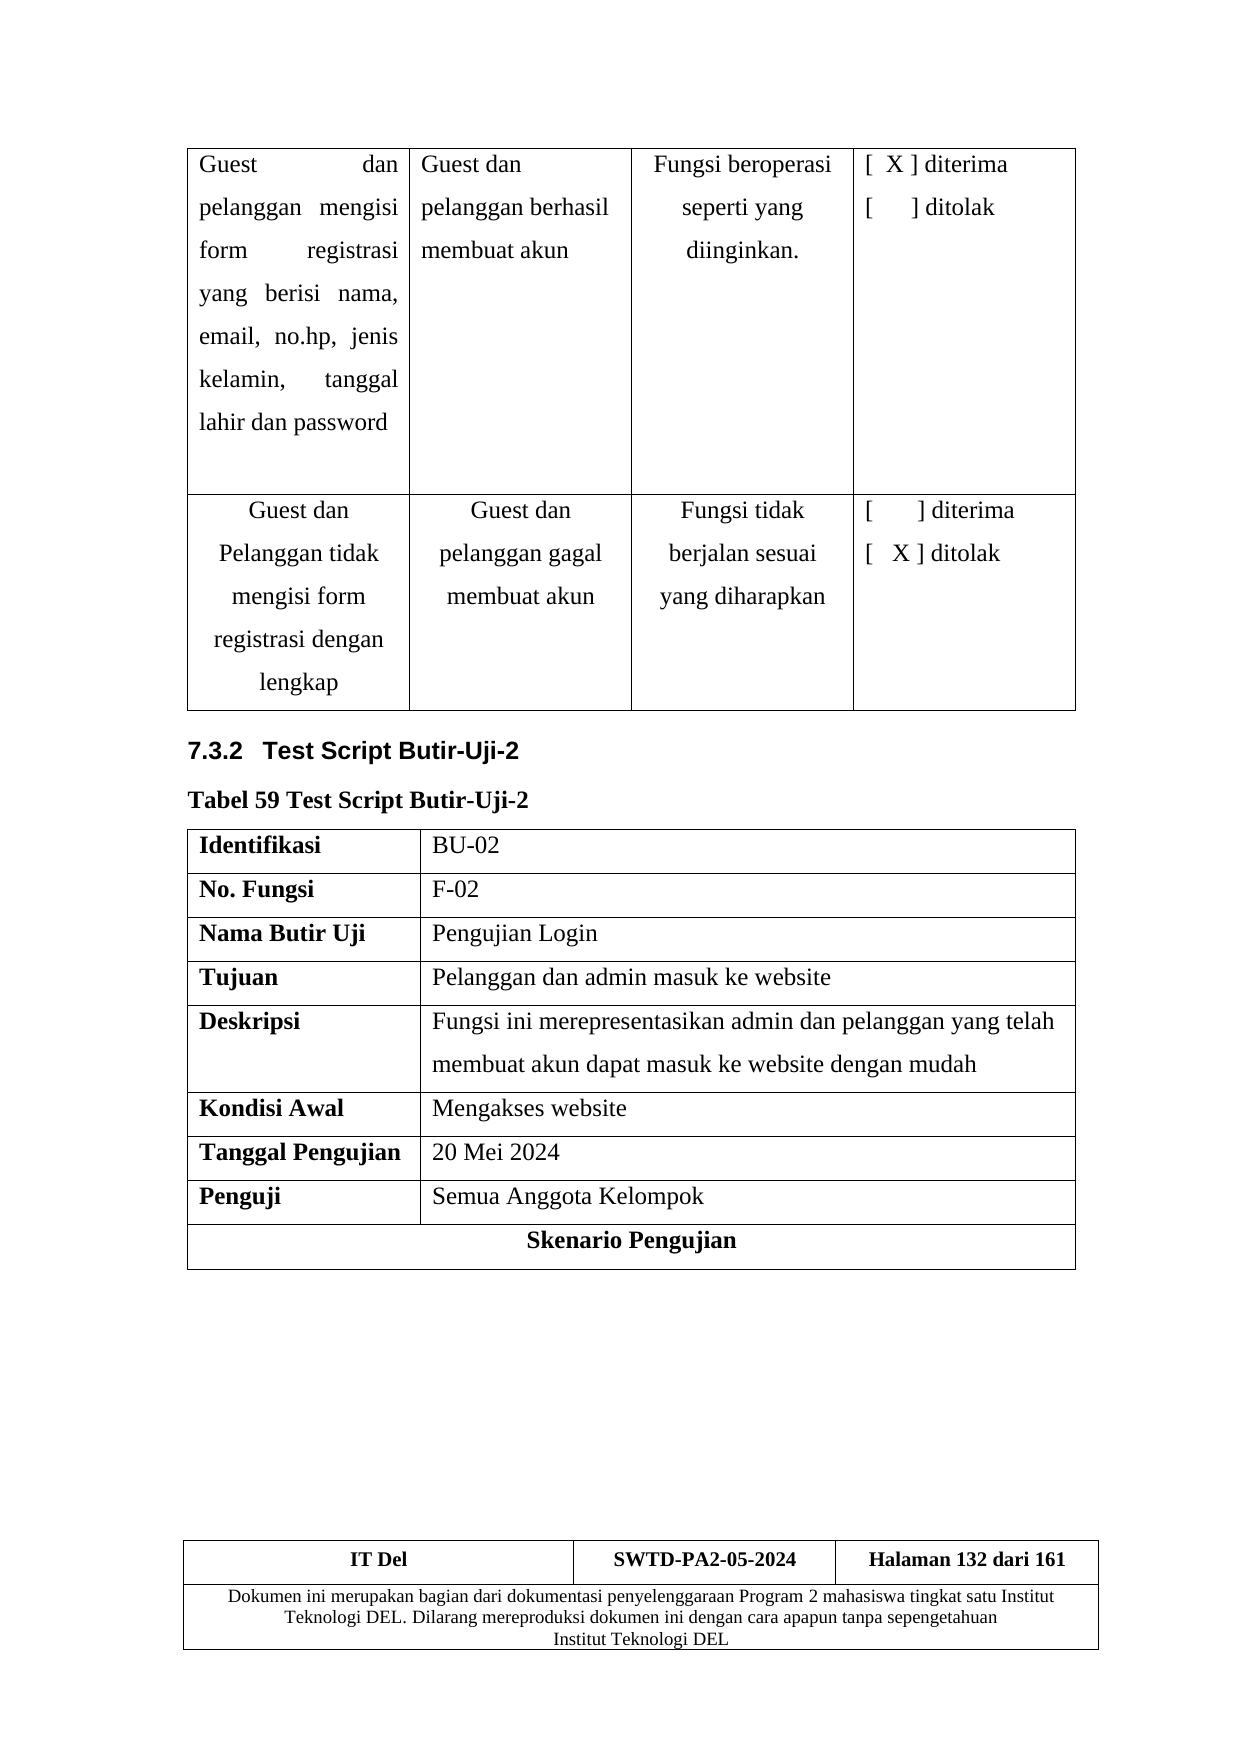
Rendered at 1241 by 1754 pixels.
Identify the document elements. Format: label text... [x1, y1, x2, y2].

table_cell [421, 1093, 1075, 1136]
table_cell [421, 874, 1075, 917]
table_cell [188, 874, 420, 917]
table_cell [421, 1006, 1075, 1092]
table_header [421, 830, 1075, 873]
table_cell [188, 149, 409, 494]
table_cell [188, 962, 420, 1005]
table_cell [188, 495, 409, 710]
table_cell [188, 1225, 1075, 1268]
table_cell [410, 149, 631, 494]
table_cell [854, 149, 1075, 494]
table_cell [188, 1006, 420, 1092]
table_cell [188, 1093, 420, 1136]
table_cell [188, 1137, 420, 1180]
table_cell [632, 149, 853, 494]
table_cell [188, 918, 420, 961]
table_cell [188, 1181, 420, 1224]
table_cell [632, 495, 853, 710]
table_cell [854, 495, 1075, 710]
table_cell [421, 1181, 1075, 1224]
text Tabel 59 Test Script Butir-Uji-2 [187, 786, 1092, 814]
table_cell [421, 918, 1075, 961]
subtitle Test Script Butir-Uji-2 [187, 736, 1092, 765]
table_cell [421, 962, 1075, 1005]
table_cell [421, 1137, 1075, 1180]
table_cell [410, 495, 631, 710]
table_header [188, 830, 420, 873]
